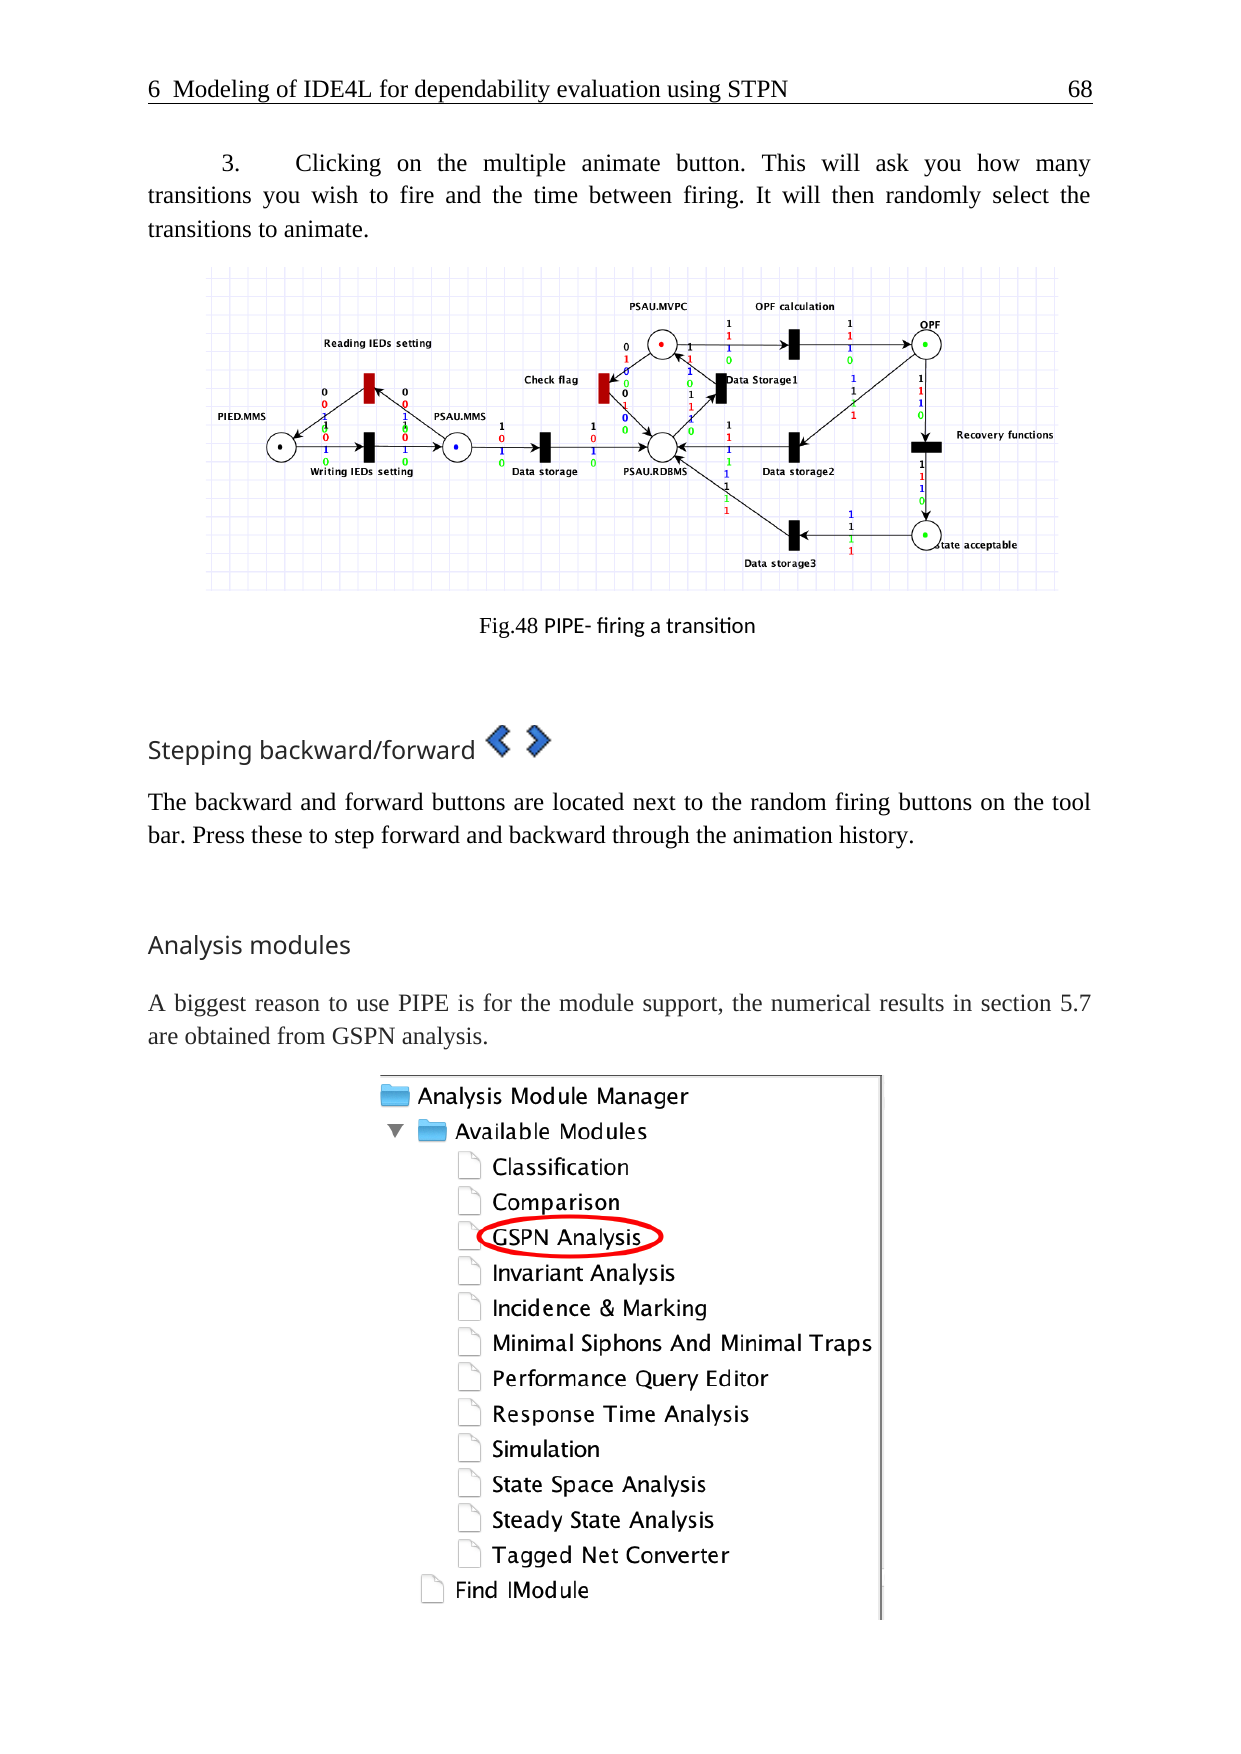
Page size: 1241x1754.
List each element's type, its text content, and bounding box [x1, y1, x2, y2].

text Fig.48 PIPE- firing a transition [148, 612, 1093, 639]
text 3. Clicking on the multiple animate button. This will ask you how many transitions you wish to fire and the time between firing. It will then randomly select the transitions to animate. [148, 148, 1093, 242]
picture [205, 267, 1059, 591]
text Stepping backward/forward [148, 725, 1093, 766]
text The backward and forward buttons are located next to the random firing buttons on the tool bar. Press these to step forward and backward through the animation history. [148, 787, 1093, 849]
text A biggest reason to use PIPE is for the module support, the numerical results in section 5.7 are obtained from GSPN analysis. [148, 988, 1093, 1050]
picture [482, 725, 517, 760]
picture [523, 725, 558, 760]
picture [380, 1075, 885, 1620]
text Analysis modules [148, 928, 1093, 962]
